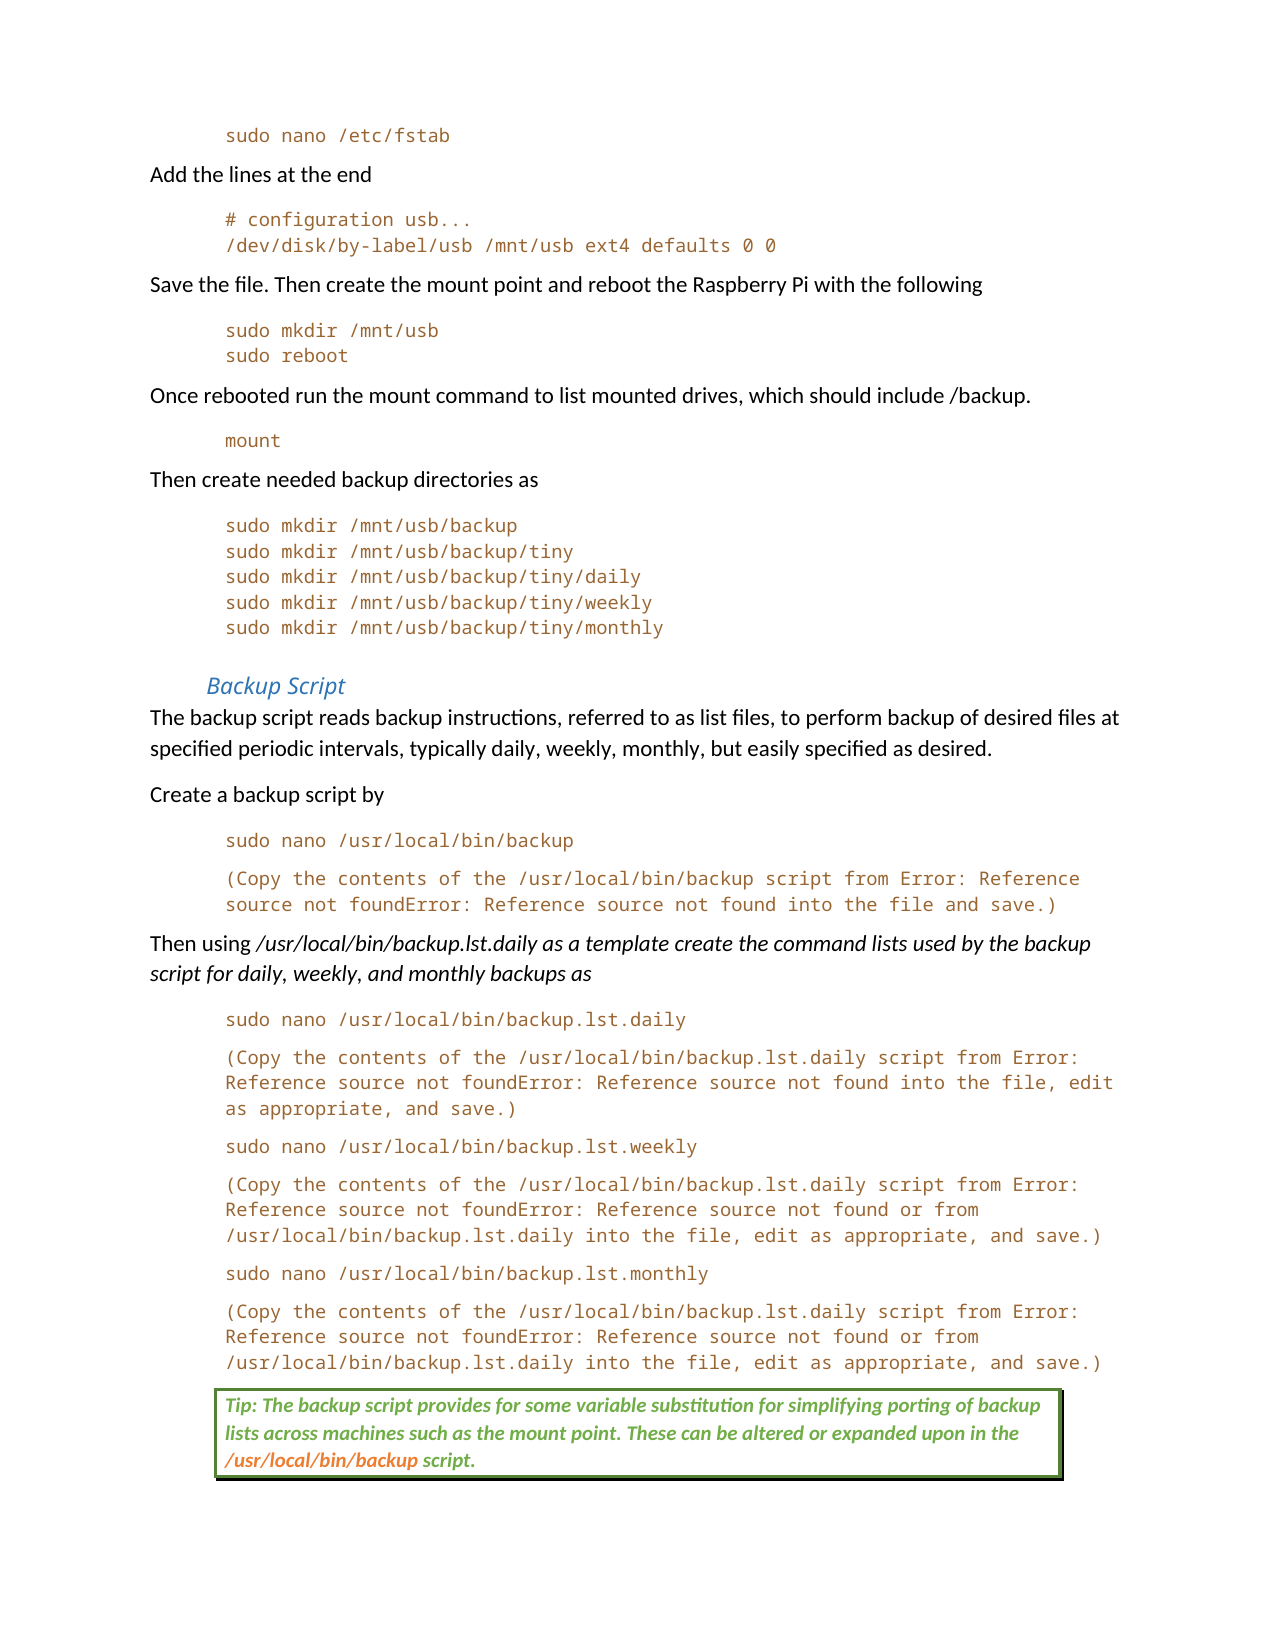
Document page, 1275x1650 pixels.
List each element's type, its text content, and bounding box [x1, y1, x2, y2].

text Create a backup script by [150, 781, 1125, 809]
text sudo nano /usr/local/bin/backup [225, 827, 1125, 853]
subtitle Backup Script [206, 670, 1125, 701]
text sudo mkdir /mnt/usb/backup/tiny/monthly [225, 614, 1125, 640]
text sudo nano /etc/fstab [225, 122, 1125, 147]
text Tip: The backup script provides for some variable substitution for simplifying porting of backup lists across machines such as the mount point. These can be altered or expanded upon in the /usr/local/bin/backup script. [217, 1391, 1058, 1475]
text /dev/disk/by-label/usb /mnt/usb ext4 defaults 0 0 [225, 232, 1125, 258]
text sudo mkdir /mnt/usb/backup/tiny [225, 538, 1125, 563]
text sudo reboot [225, 343, 1125, 368]
text (Copy the contents of the /usr/local/bin/backup.lst.daily script from Appendix B: Custom Scripts or from /usr/local/bin/backup.lst.daily into the file, edit as appropriate, and save.) [225, 1298, 1125, 1375]
text Add the lines at the end [150, 160, 1125, 188]
text sudo mkdir /mnt/usb/backup [225, 512, 1125, 538]
text Save the file. Then create the mount point and reboot the Raspberry Pi with the following [150, 270, 1125, 298]
text Then using /usr/local/bin/backup.lst.daily as a template create the command lists used by the backup script for daily, weekly, and monthly backups as [150, 929, 1125, 987]
text sudo mkdir /mnt/usb [225, 317, 1125, 343]
text (Copy the contents of the /usr/local/bin/backup.lst.daily script from Appendix B: Custom Scripts or from /usr/local/bin/backup.lst.daily into the file, edit as appropriate, and save.) [225, 1171, 1125, 1248]
text sudo mkdir /mnt/usb/backup/tiny/daily [225, 563, 1125, 589]
text Once rebooted run the mount command to list mounted drives, which should include /backup. [150, 381, 1125, 409]
text sudo nano /usr/local/bin/backup.lst.daily [225, 1006, 1125, 1032]
text mount [225, 428, 1125, 453]
text Then create needed backup directories as [150, 466, 1125, 494]
text sudo nano /usr/local/bin/backup.lst.weekly [225, 1133, 1125, 1159]
text (Copy the contents of the /usr/local/bin/backup script from Appendix B: Custom Scripts into the file and save.) [225, 866, 1125, 917]
text # configuration usb... [225, 207, 1125, 232]
text (Copy the contents of the /usr/local/bin/backup.lst.daily script from Appendix B: Custom Scripts into the file, edit as appropriate, and save.) [225, 1044, 1125, 1121]
text sudo nano /usr/local/bin/backup.lst.monthly [225, 1260, 1125, 1286]
text The backup script reads backup instructions, referred to as list files, to perform backup of desired files at specified periodic intervals, typically daily, weekly, monthly, but easily specified as desired. [150, 703, 1125, 762]
text sudo mkdir /mnt/usb/backup/tiny/weekly [225, 589, 1125, 614]
